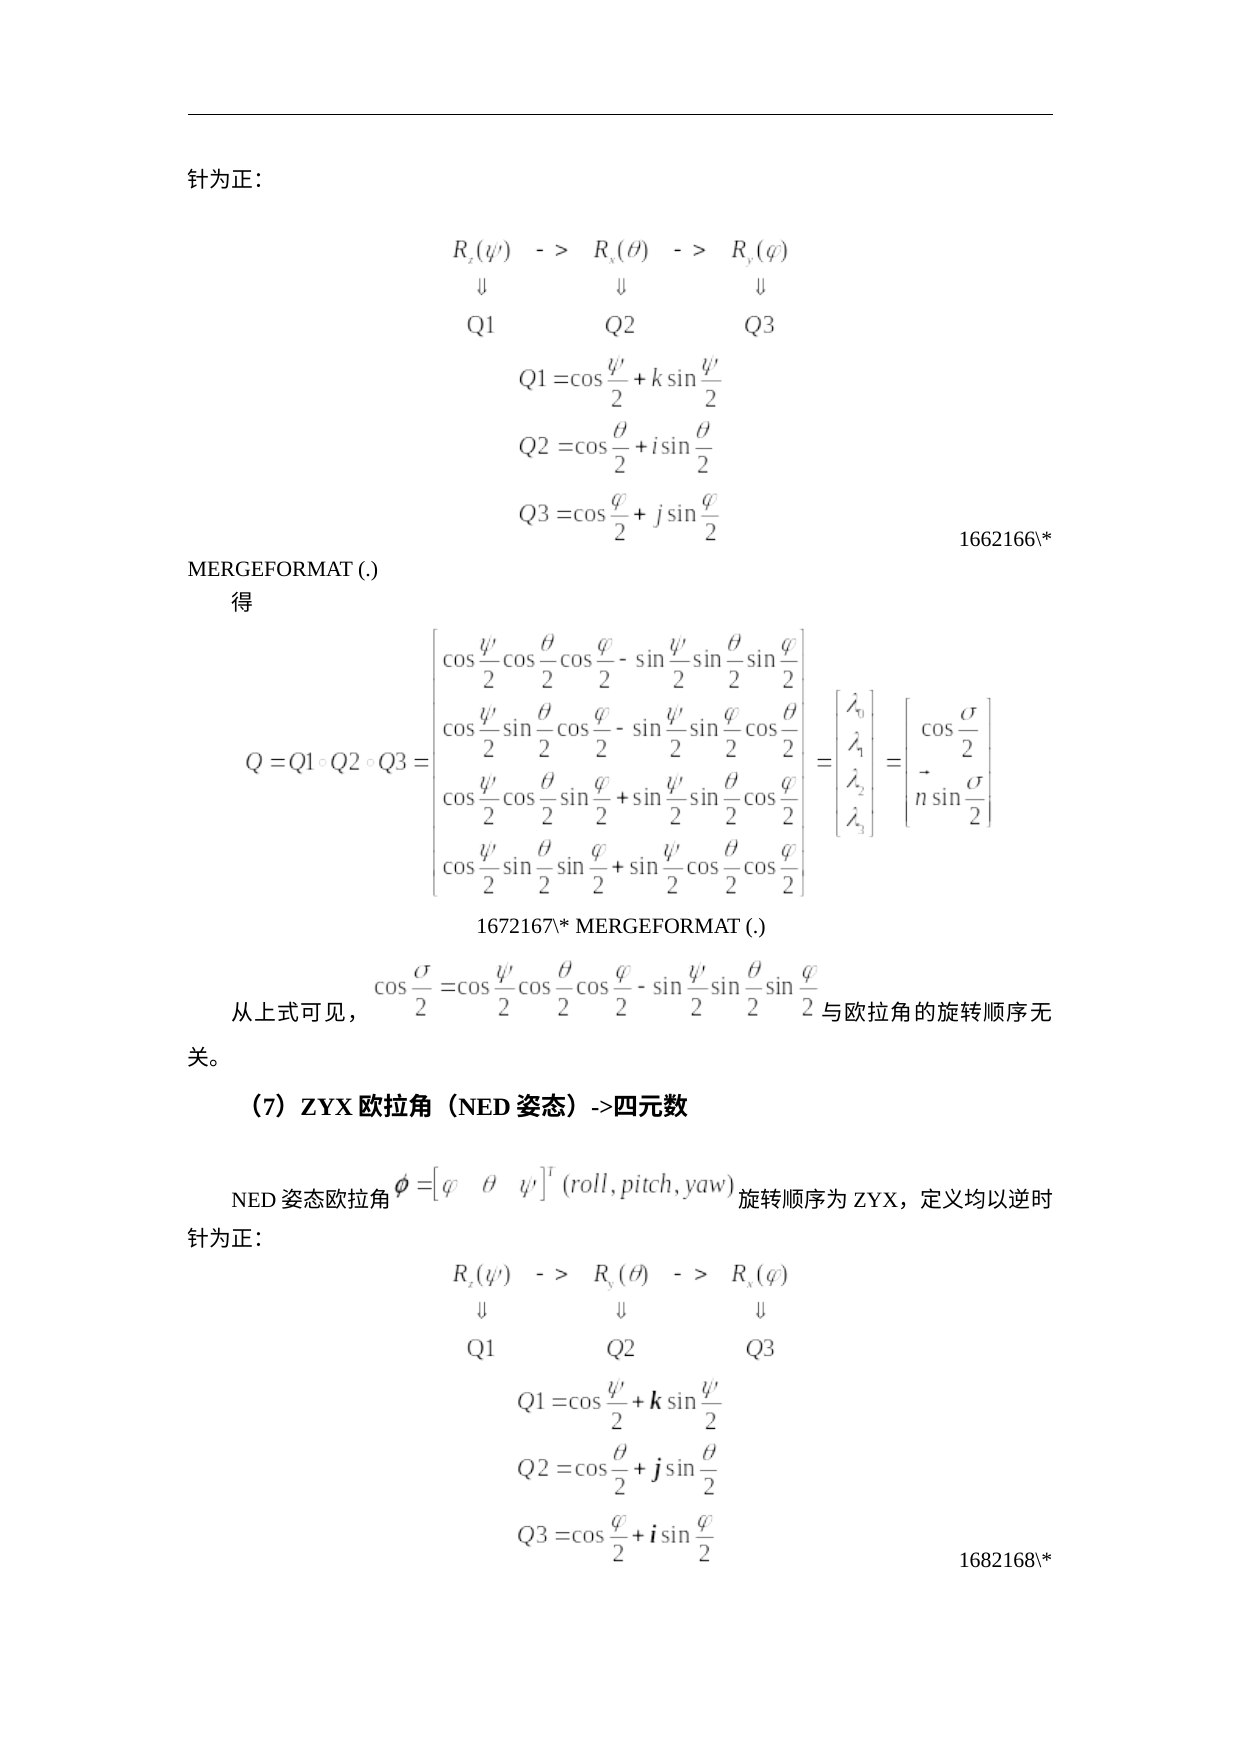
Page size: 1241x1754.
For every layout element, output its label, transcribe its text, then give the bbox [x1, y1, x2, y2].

text 从上式可见，与欧拉角的旋转顺序无关。 [187, 942, 1053, 1072]
text 得 [187, 584, 1053, 617]
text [187, 162, 1053, 194]
subtitle （7）ZYX欧拉角（NED姿态）->四元数 [187, 1072, 1053, 1137]
text NED姿态欧拉角旋转顺序为ZYX，定义均以逆时针为正： [187, 1155, 1053, 1253]
